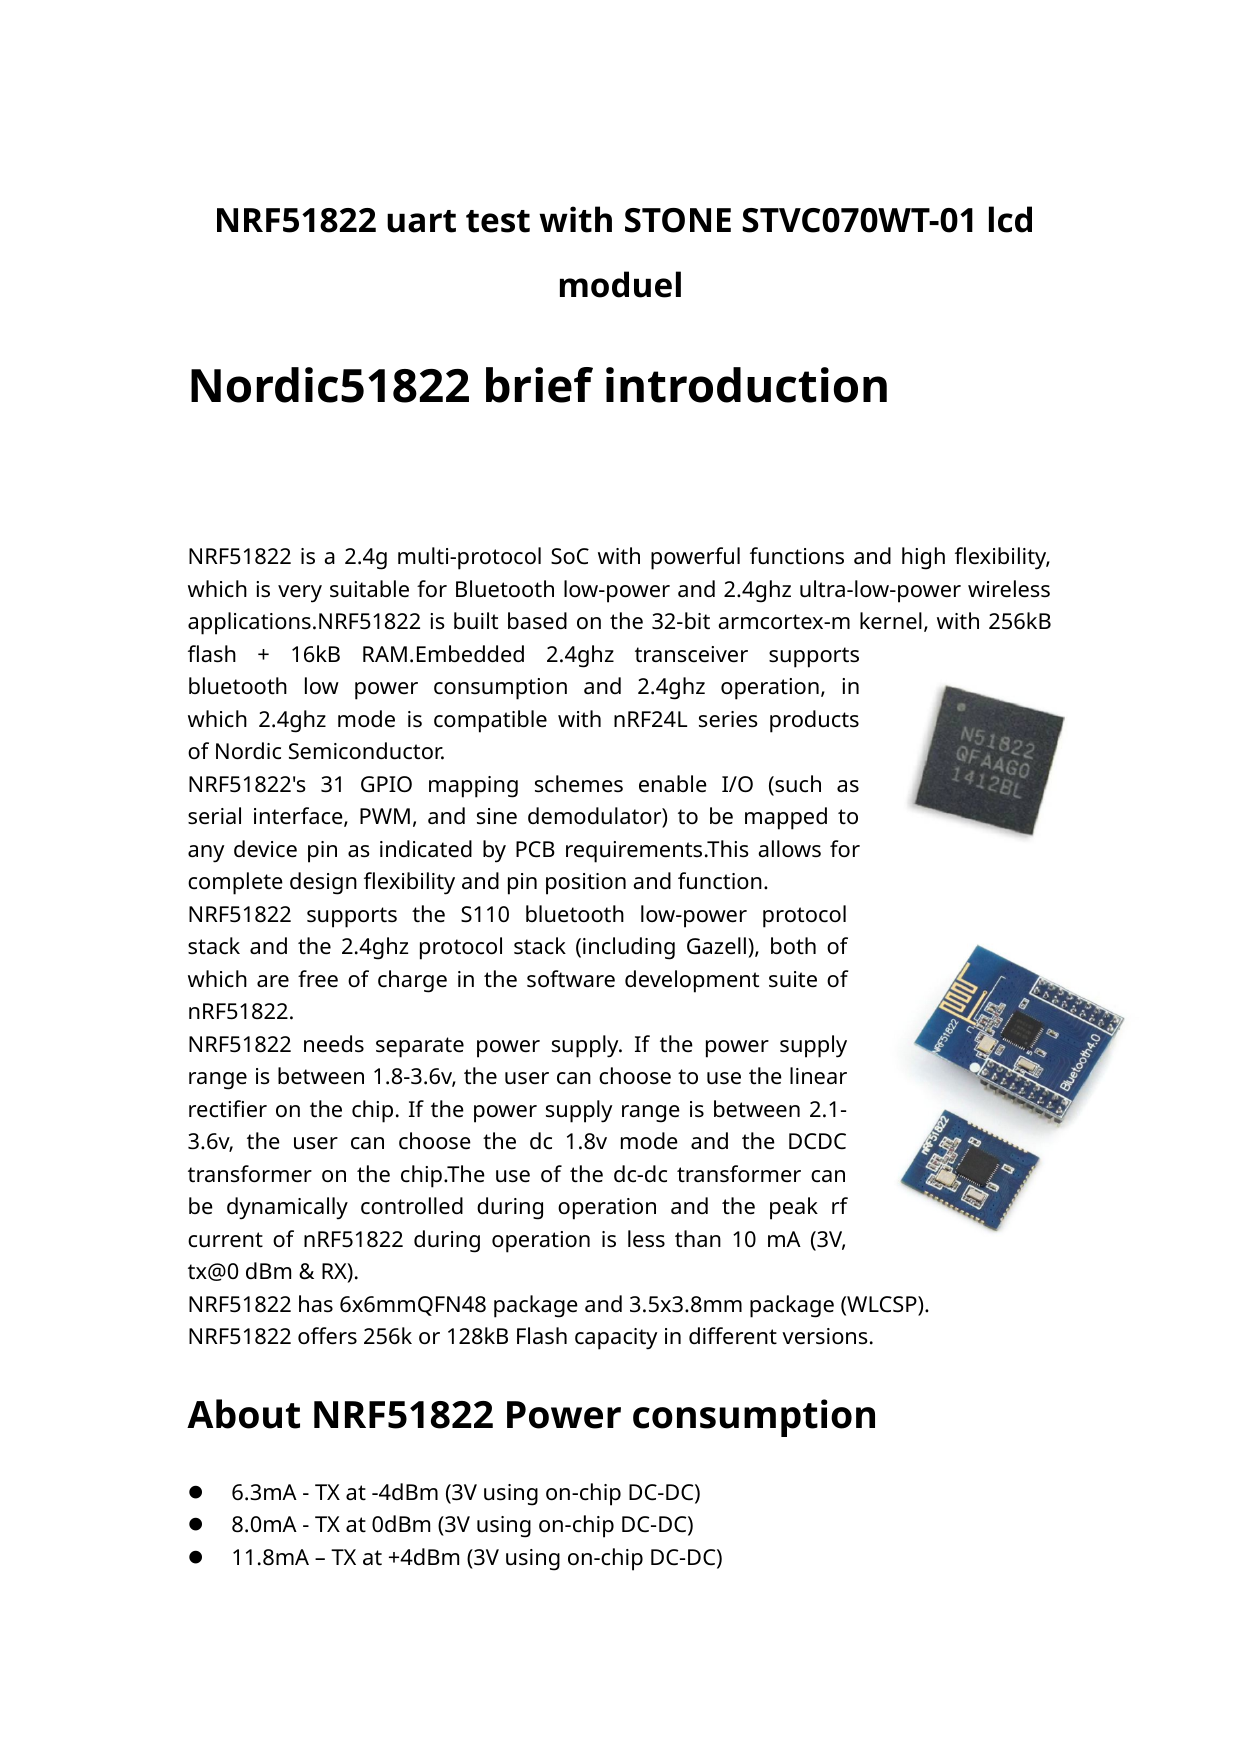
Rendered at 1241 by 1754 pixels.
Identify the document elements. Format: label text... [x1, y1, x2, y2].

text NRF51822 offers 256k or 128kB Flash capacity in different versions. [187, 1320, 1053, 1352]
title NRF51822 uart test with STONE STVC070WT-01 lcd moduel [187, 187, 1053, 317]
list 6.3mA - TX at -4dBm (3V using on-chip DC-DC) [187, 1476, 1053, 1508]
subtitle About NRF51822 Power consumption [187, 1381, 1053, 1446]
list 8.0mA - TX at 0dBm (3V using on-chip DC-DC) [187, 1508, 1053, 1541]
picture [867, 901, 1147, 1247]
picture [879, 644, 1106, 867]
text NRF51822 needs separate power supply. If the power supply range is between 1.8-3.6v, the user can choose to use the linear rectifier on the chip. If the power supply range is between 2.1-3.6v, the user can choose the dc 1.8v mode and the DCDC transformer on the chip.The use of the dc-dc transformer can be dynamically controlled during operation and the peak rf current of nRF51822 during operation is less than 10 mA (3V, tx@0 dBm & RX). [187, 1027, 1053, 1287]
text NRF51822 supports the S110 bluetooth low-power protocol stack and the 2.4ghz protocol stack (including Gazell), both of which are free of charge in the software development suite of nRF51822. [187, 897, 1053, 1027]
text NRF51822 has 6x6mmQFN48 package and 3.5x3.8mm package (WLCSP). [187, 1287, 1053, 1320]
list 11.8mA – TX at +4dBm (3V using on-chip DC-DC) [187, 1541, 1053, 1573]
text NRF51822 is a 2.4g multi-protocol SoC with powerful functions and high flexibility, which is very suitable for Bluetooth low-power and 2.4ghz ultra-low-power wireless applications.NRF51822 is built based on the 32-bit armcortex-m kernel, with 256kB flash + 16kB RAM.Embedded 2.4ghz transceiver supports bluetooth low power consumption and 2.4ghz operation, in which 2.4ghz mode is compatible with nRF24L series products of Nordic Semiconductor. [187, 540, 1053, 767]
text NRF51822's 31 GPIO mapping schemes enable I/O (such as serial interface, PWM, and sine demodulator) to be mapped to any device pin as indicated by PCB requirements.This allows for complete design flexibility and pin position and function. [187, 767, 1053, 897]
subtitle Nordic51822 brief introduction [187, 352, 1053, 417]
